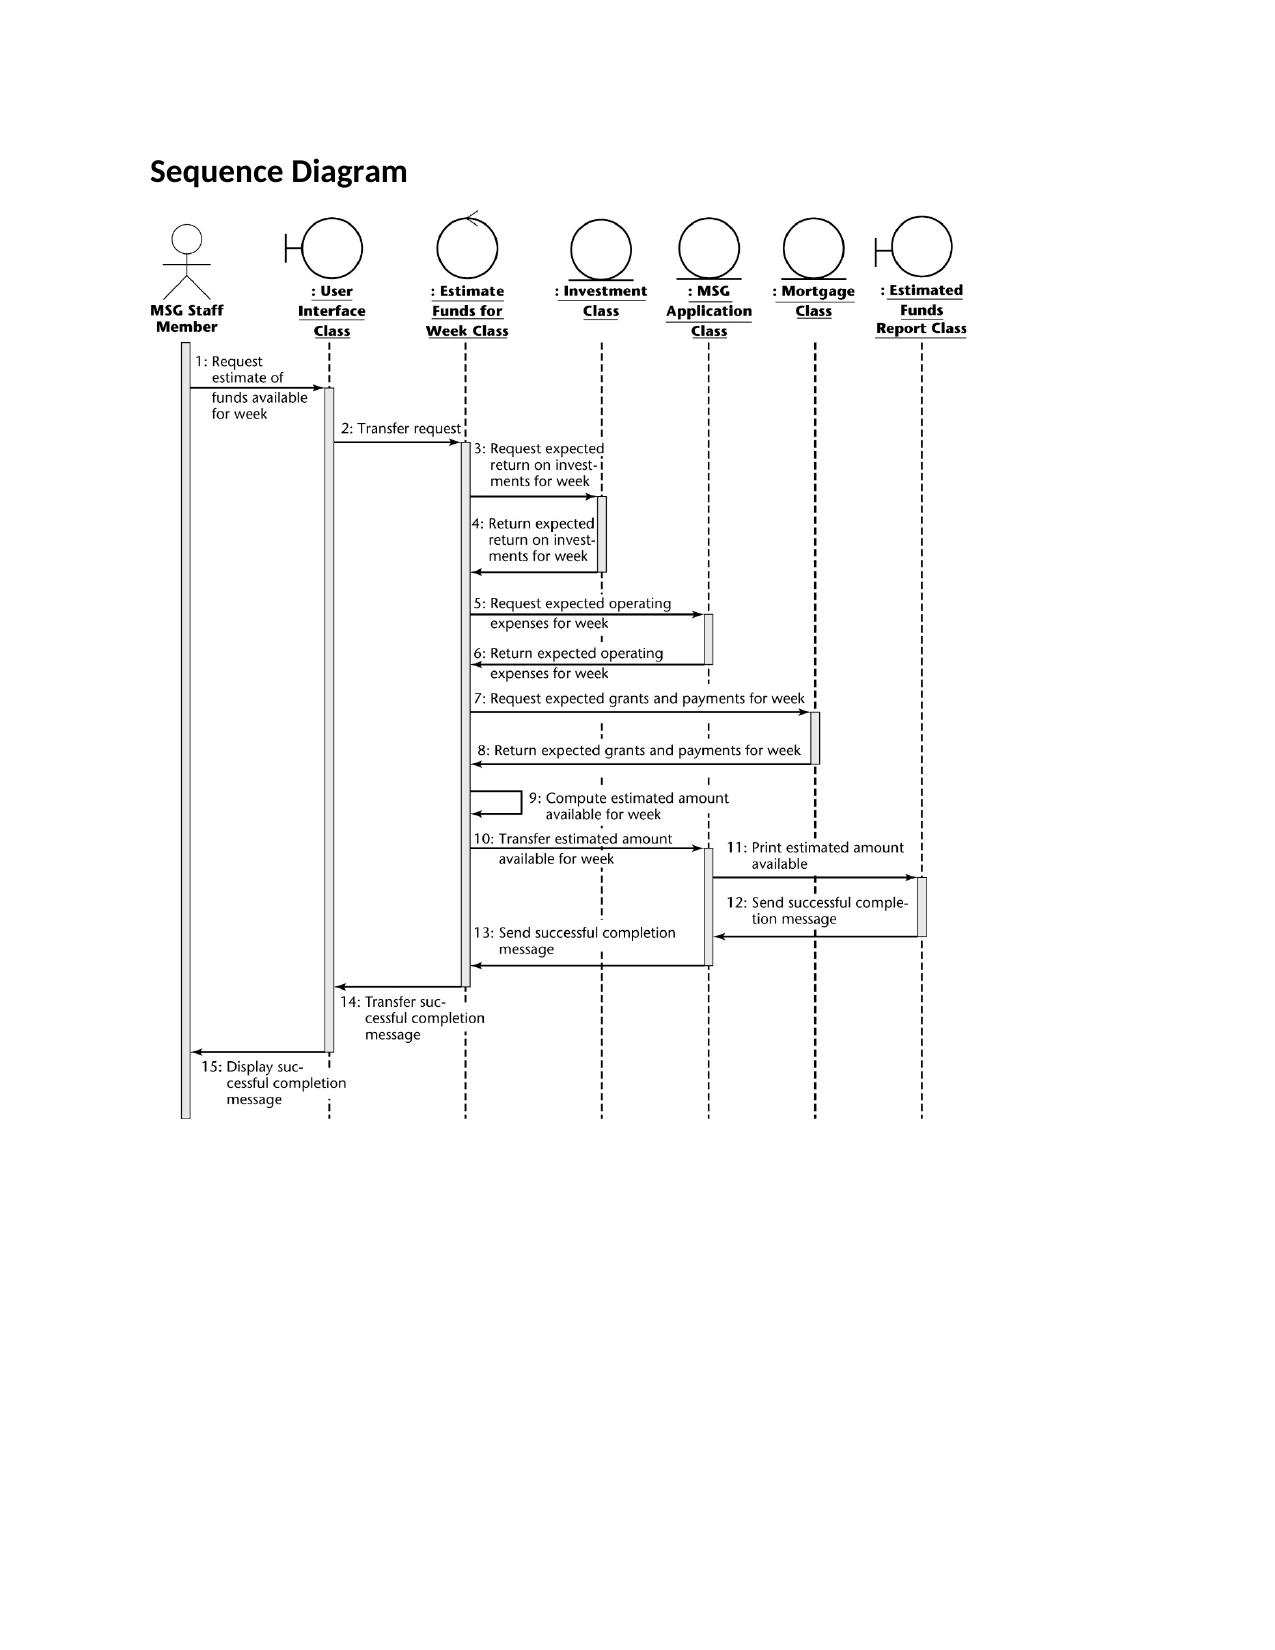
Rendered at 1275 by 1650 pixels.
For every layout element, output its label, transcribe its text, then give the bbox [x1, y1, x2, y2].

picture [150, 210, 967, 1119]
text Sequence Diagram [150, 150, 1125, 191]
